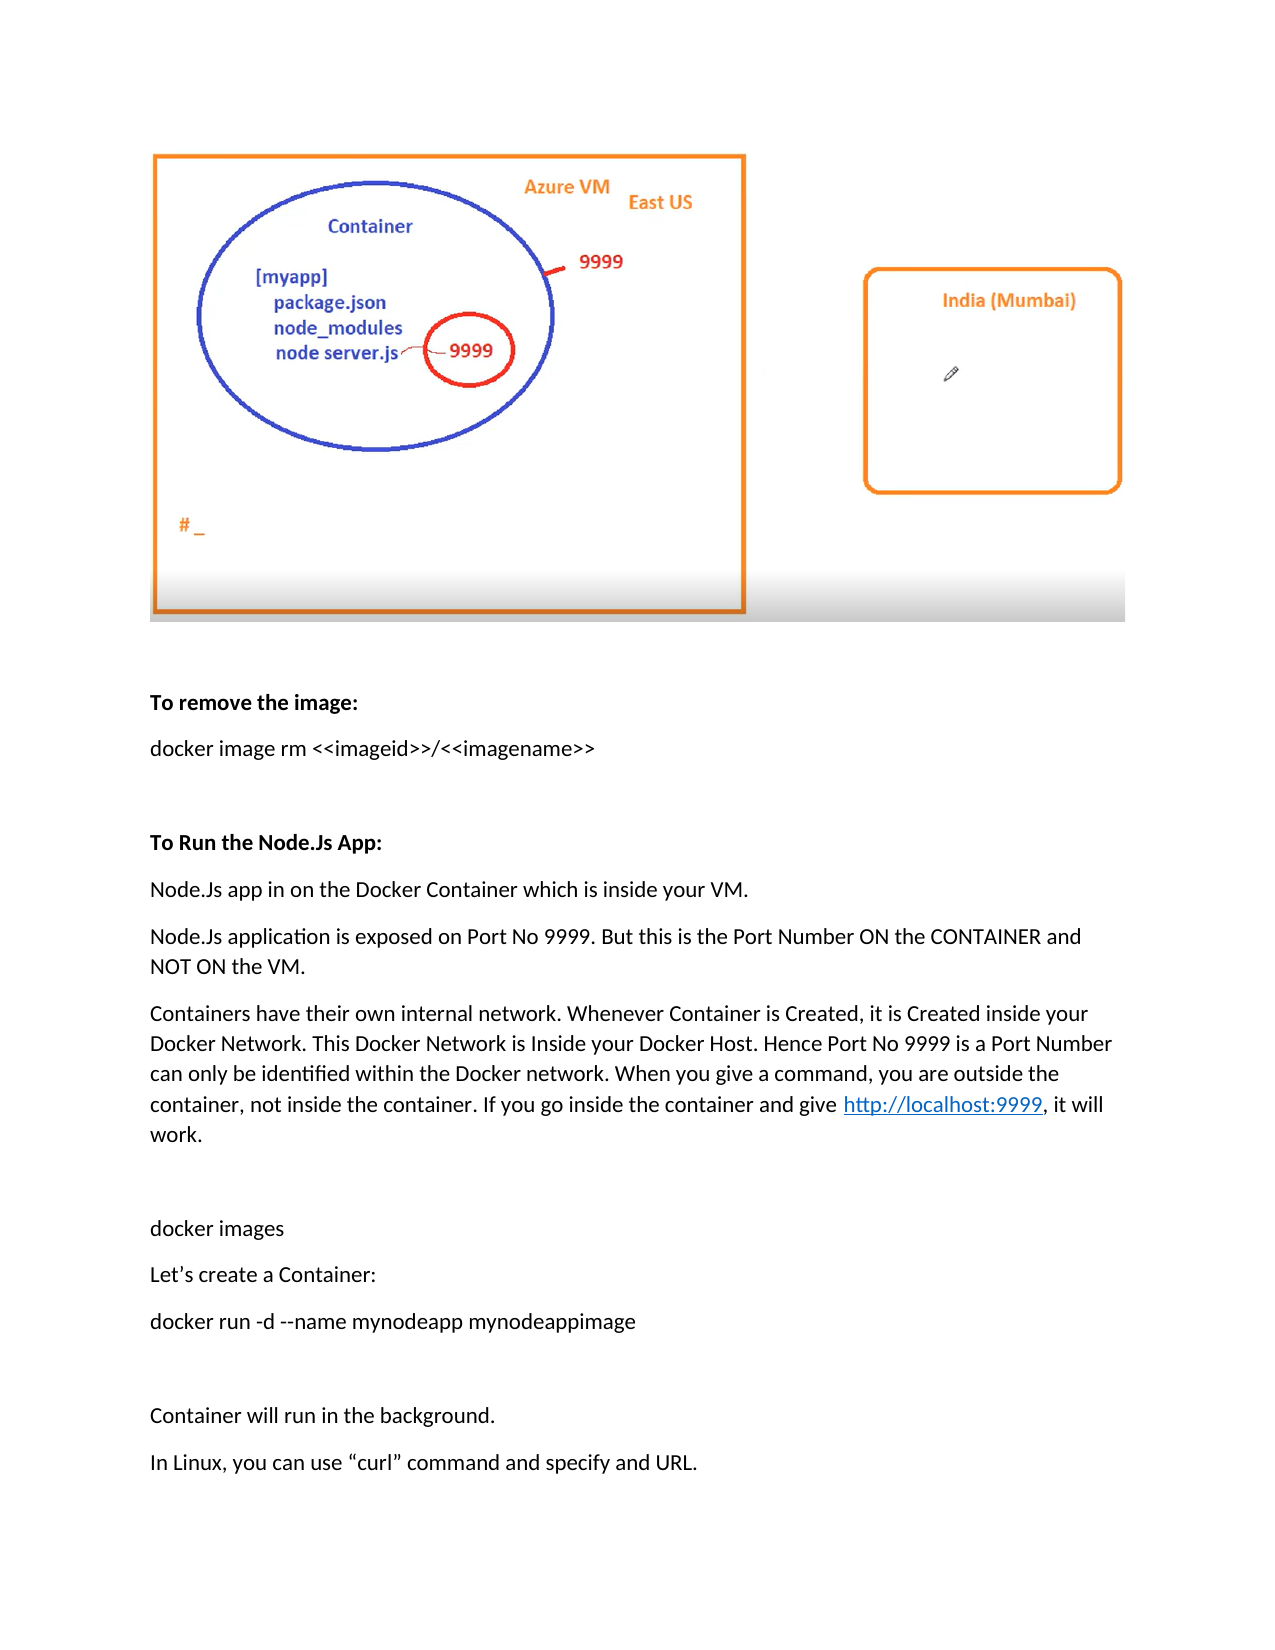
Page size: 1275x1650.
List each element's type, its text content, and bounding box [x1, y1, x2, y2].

text docker images [150, 1214, 1125, 1242]
text In Linux, you can use “curl” command and specify and URL. [150, 1448, 1125, 1476]
text Let’s create a Container: [150, 1261, 1125, 1289]
text Container will run in the background. [150, 1401, 1125, 1429]
text docker image rm <<imageid>>/<<imagename>> [150, 734, 1125, 763]
text Node.Js application is exposed on Port No 9999. But this is the Port Number ON the CONTAINER and NOT ON the VM. [150, 922, 1125, 980]
text Node.Js app in on the Docker Container which is inside your VM. [150, 875, 1125, 903]
text docker run -d --name mynodeapp mynodeappimage [150, 1307, 1125, 1336]
text To Run the Node.Js App: [150, 828, 1125, 856]
picture [150, 150, 1125, 622]
text Containers have their own internal network. Whenever Container is Created, it is Created inside your Docker Network. This Docker Network is Inside your Docker Host. Hence Port No 9999 is a Port Number can only be identified within the Docker network. When you give a command, you are outside the container, not inside the container. If you go inside the container and give http://localhost:9999, it will work. [150, 999, 1125, 1148]
text To remove the image: [150, 688, 1125, 716]
